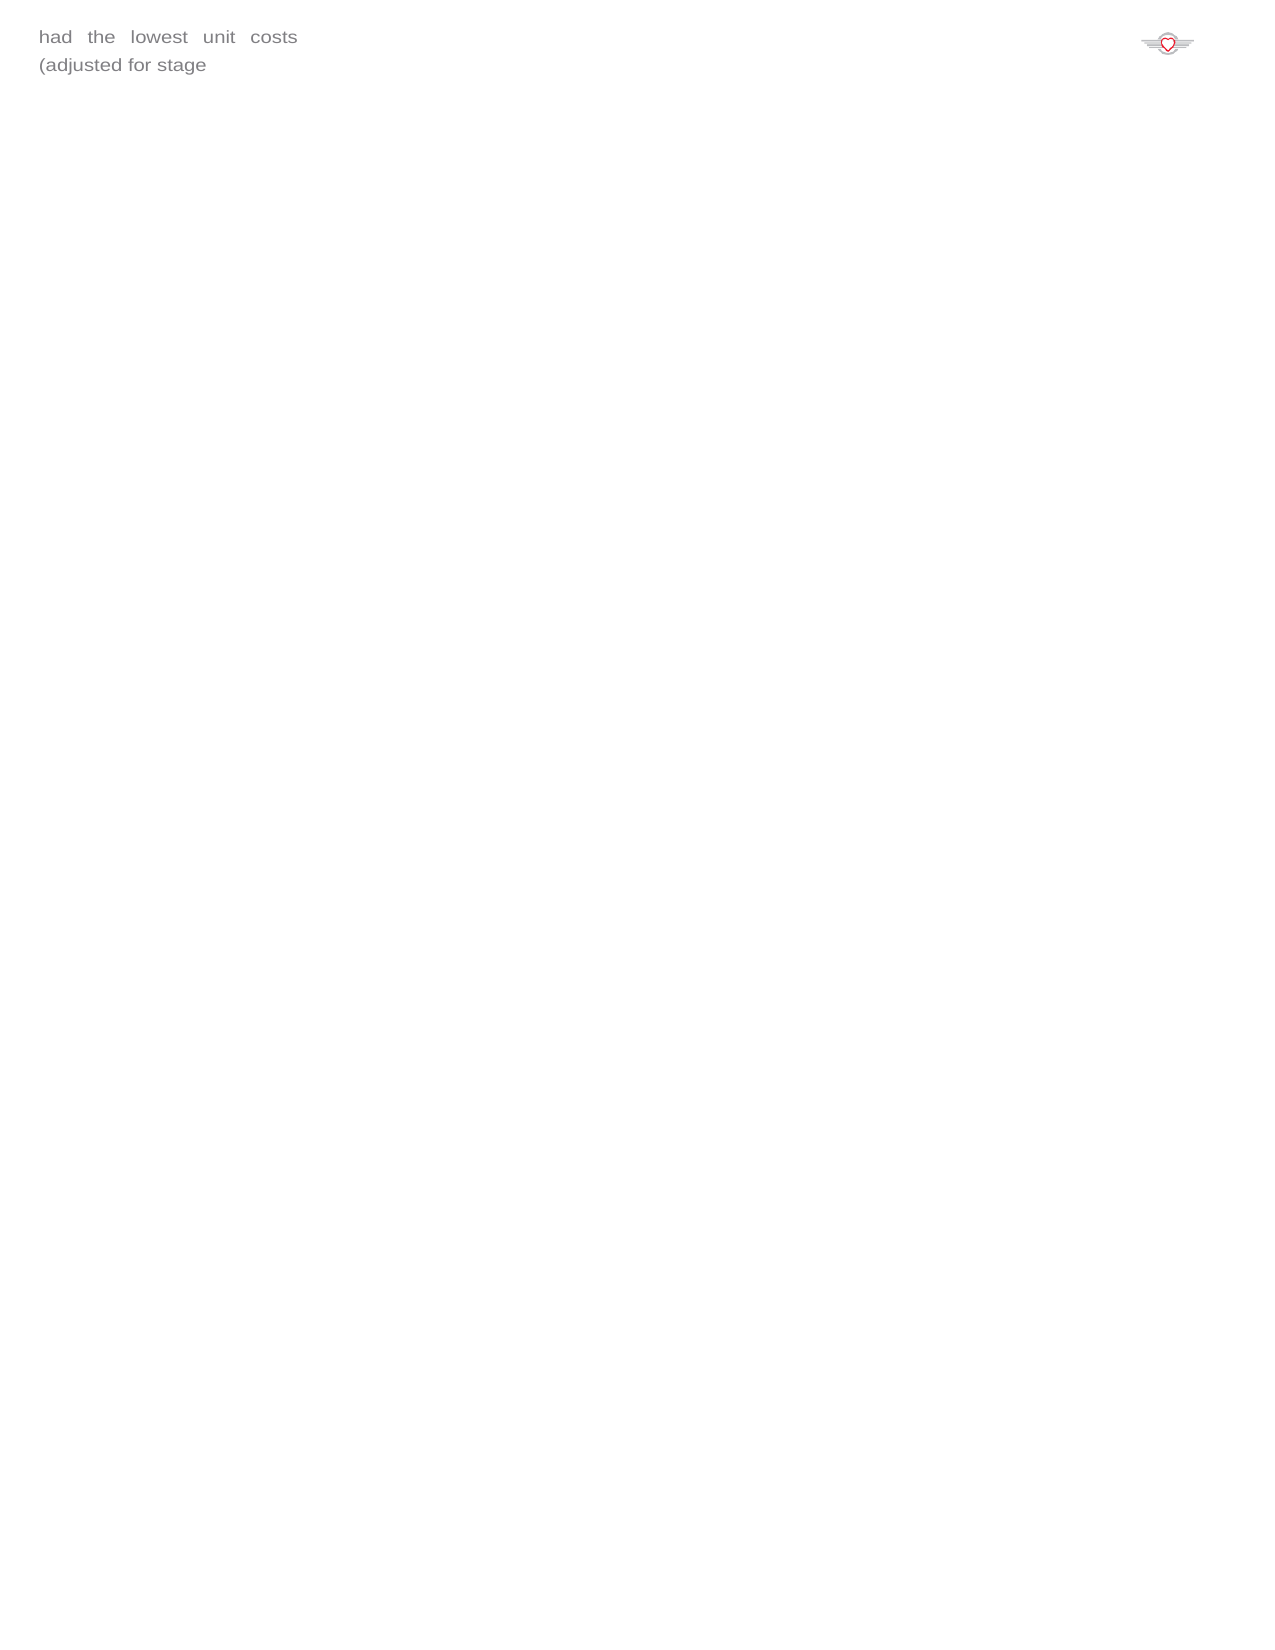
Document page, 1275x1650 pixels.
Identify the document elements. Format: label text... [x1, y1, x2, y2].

picture [1140, 32, 1194, 55]
